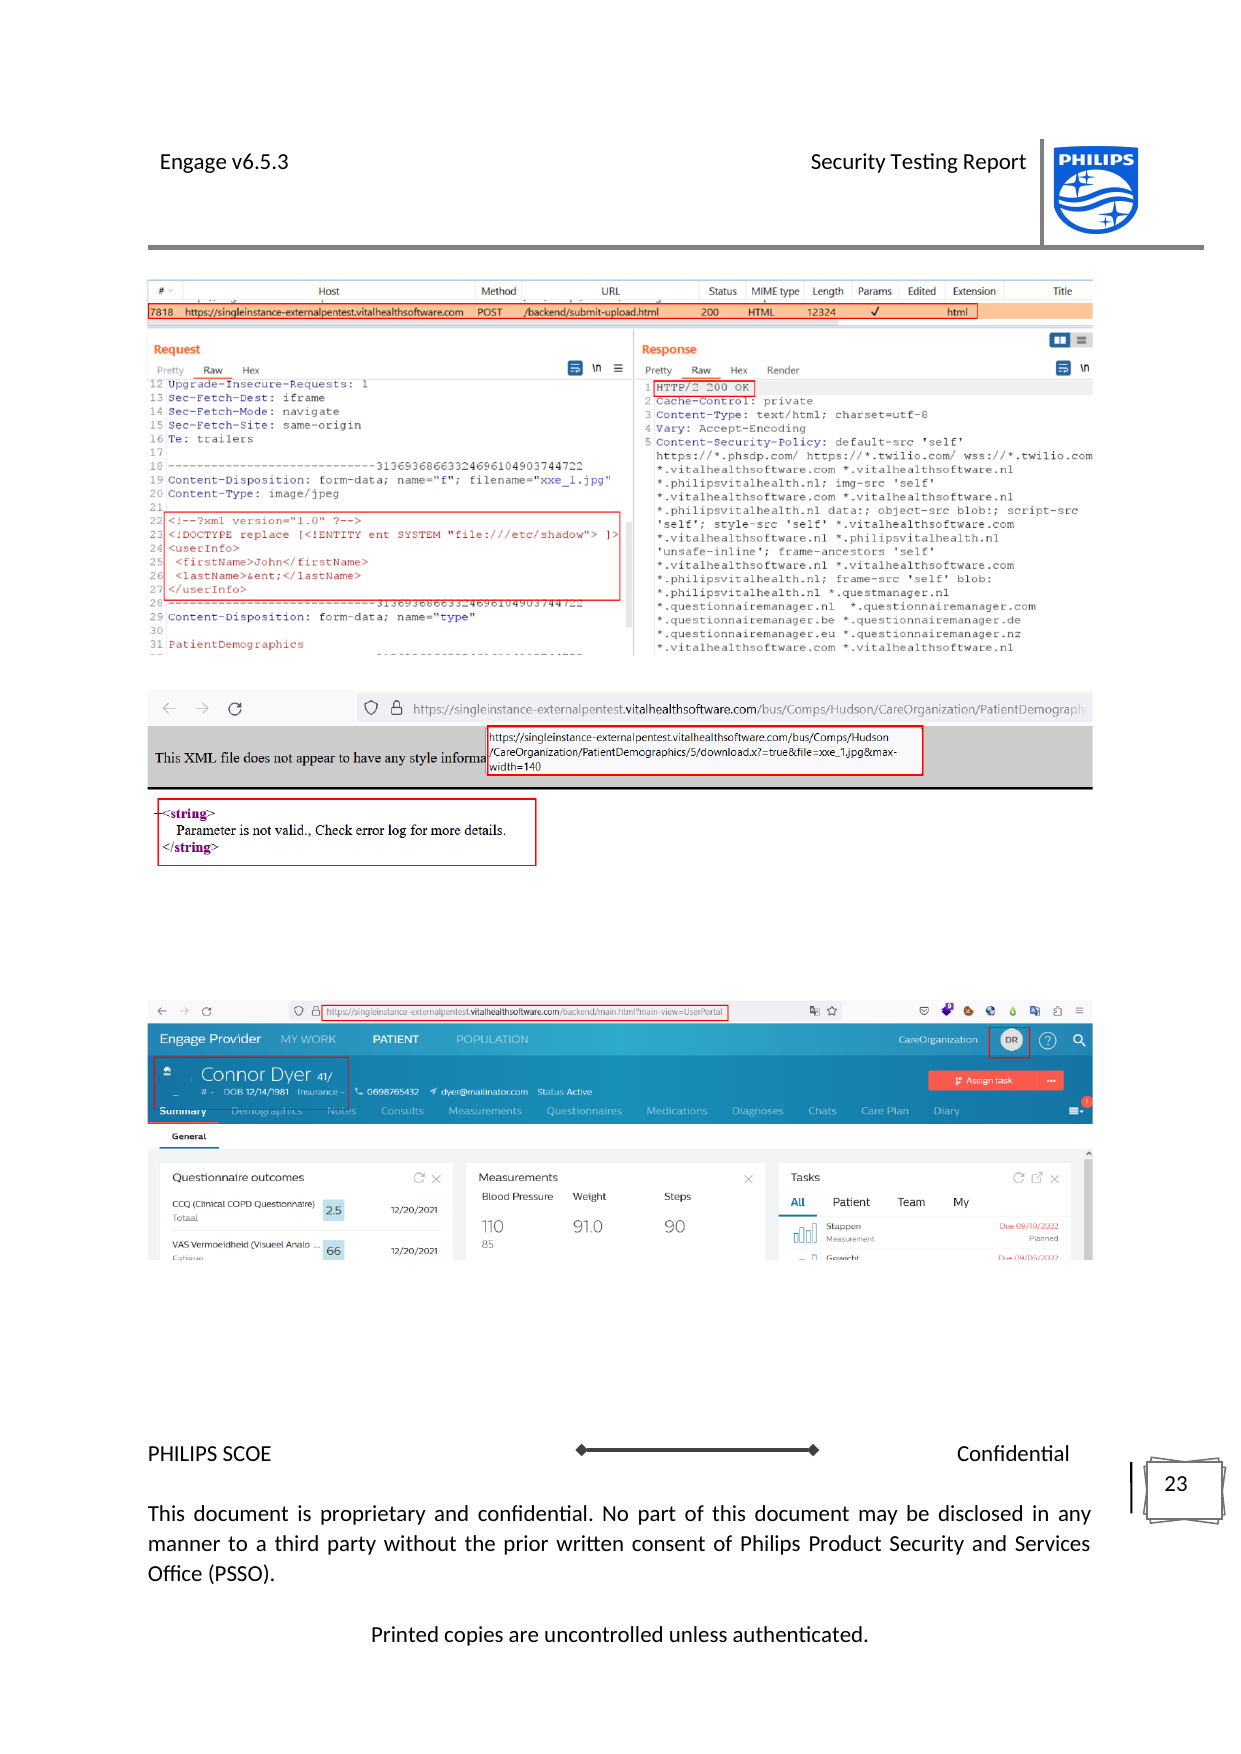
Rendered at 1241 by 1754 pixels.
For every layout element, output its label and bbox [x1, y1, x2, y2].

picture [1053, 146, 1139, 234]
picture [147, 690, 1093, 999]
picture [147, 1000, 1093, 1260]
picture [147, 279, 1093, 655]
